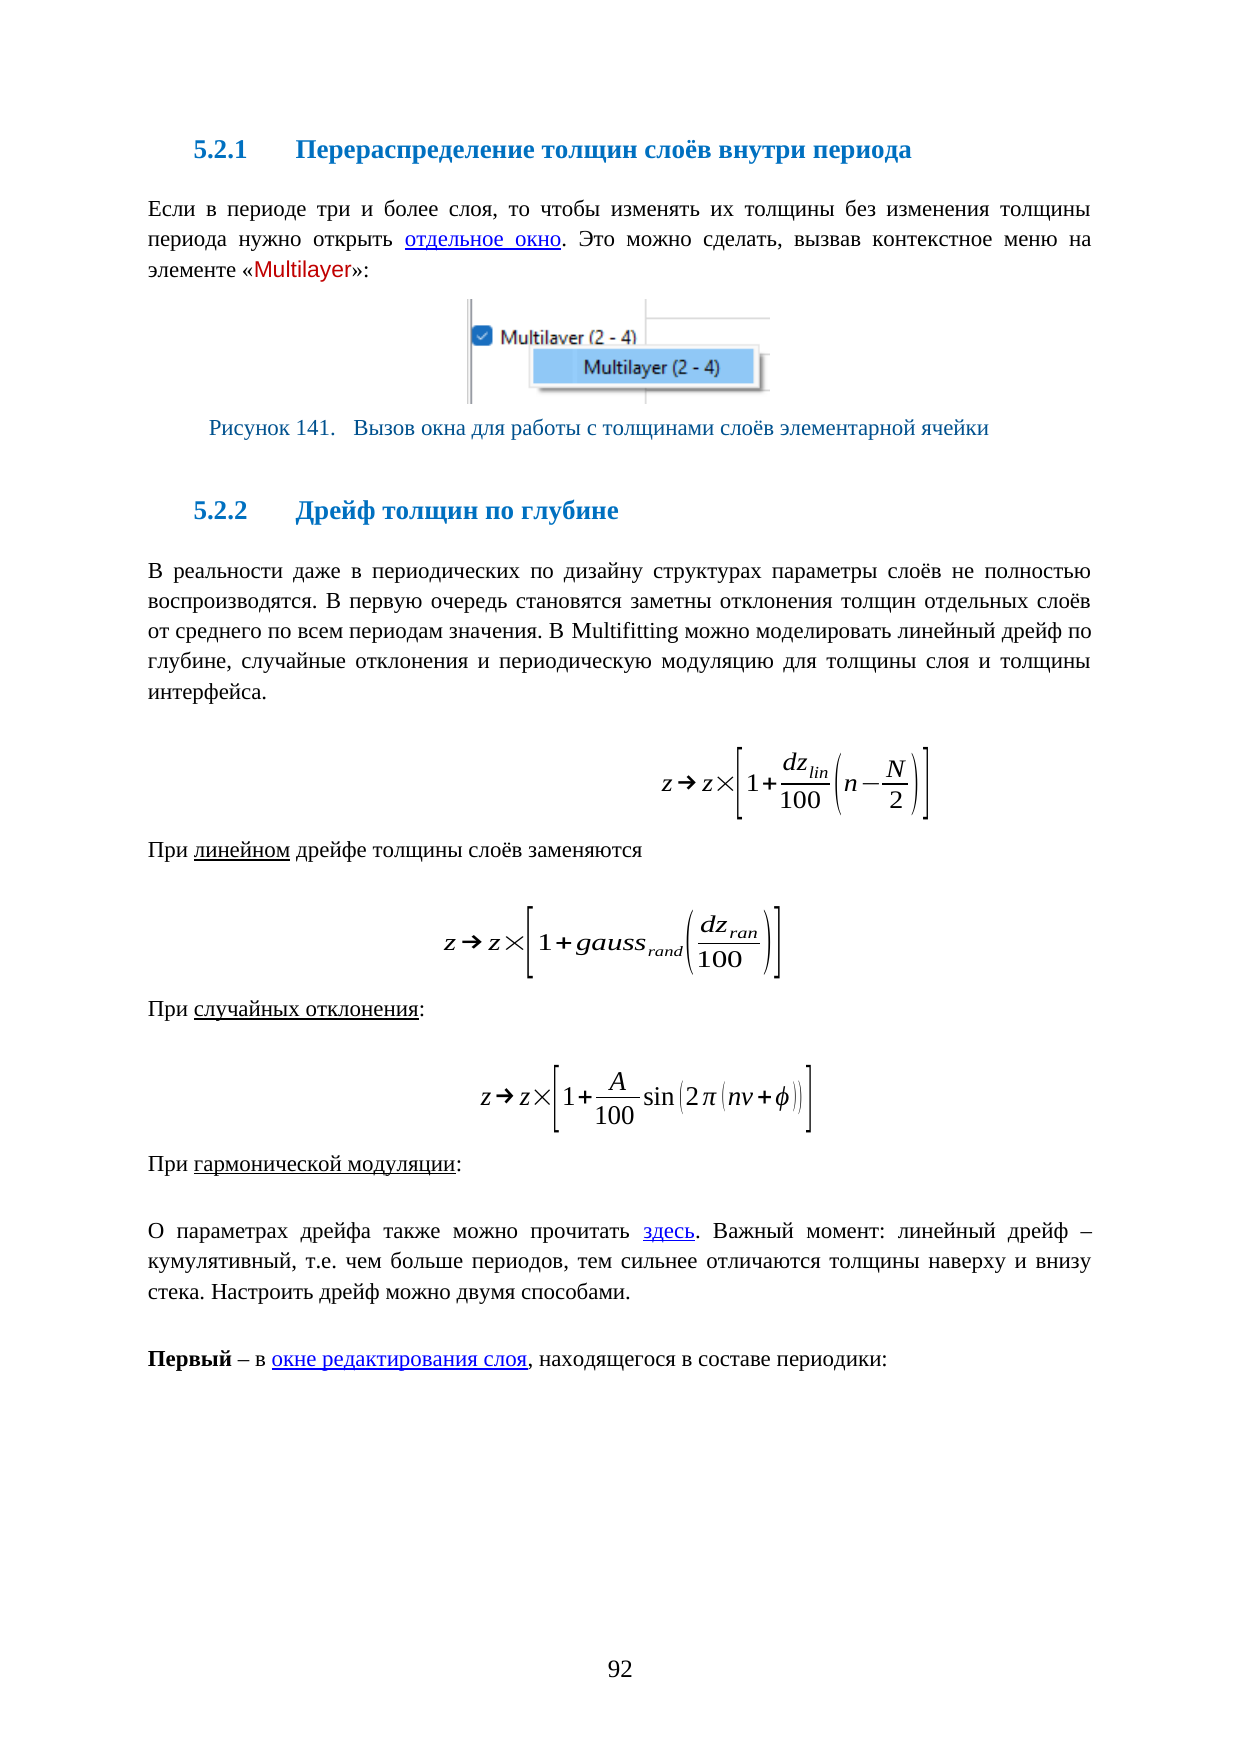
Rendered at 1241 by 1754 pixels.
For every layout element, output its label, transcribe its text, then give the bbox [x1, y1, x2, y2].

text При линейном дрейфе толщины слоёв заменяются [148, 745, 1093, 863]
picture [467, 299, 770, 404]
text В реальности даже в периодических по дизайну структурах параметры слоёв не полностью воспроизводятся. В первую очередь становятся заметны отклонения толщин отдельных слоёв от среднего по всем периодам значения. В Multifitting можно моделировать линейный дрейф по глубине, случайные отклонения и периодическую модуляцию для толщины слоя и толщины интерфейса. [148, 557, 1093, 704]
text О параметрах дрейфа также можно прочитать здесь. Важный момент: линейный дрейф – кумулятивный, т.е. чем больше периодов, тем сильнее отличаются толщины наверху и внизу стека. Настроить дрейф можно двумя способами. [148, 1217, 1093, 1304]
list Вызов окна для работы с толщинами слоёв элементарной ячейки [178, 324, 1093, 441]
subtitle Перераспределение толщин слоёв внутри периода [193, 133, 1093, 164]
subtitle Дрейф толщин по глубине [193, 494, 1093, 526]
text Первый – в окне редактирования слоя, находящегося в составе периодики: [148, 1345, 1093, 1372]
text При гармонической модуляции: [148, 1063, 1093, 1176]
text При случайных отклонения: [148, 904, 1093, 1022]
text Если в периоде три и более слоя, то чтобы изменять их толщины без изменения толщины периода нужно открыть отдельное окно. Это можно сделать, вызвав контекстное меню на элементе «Multilayer»: [148, 195, 1093, 282]
